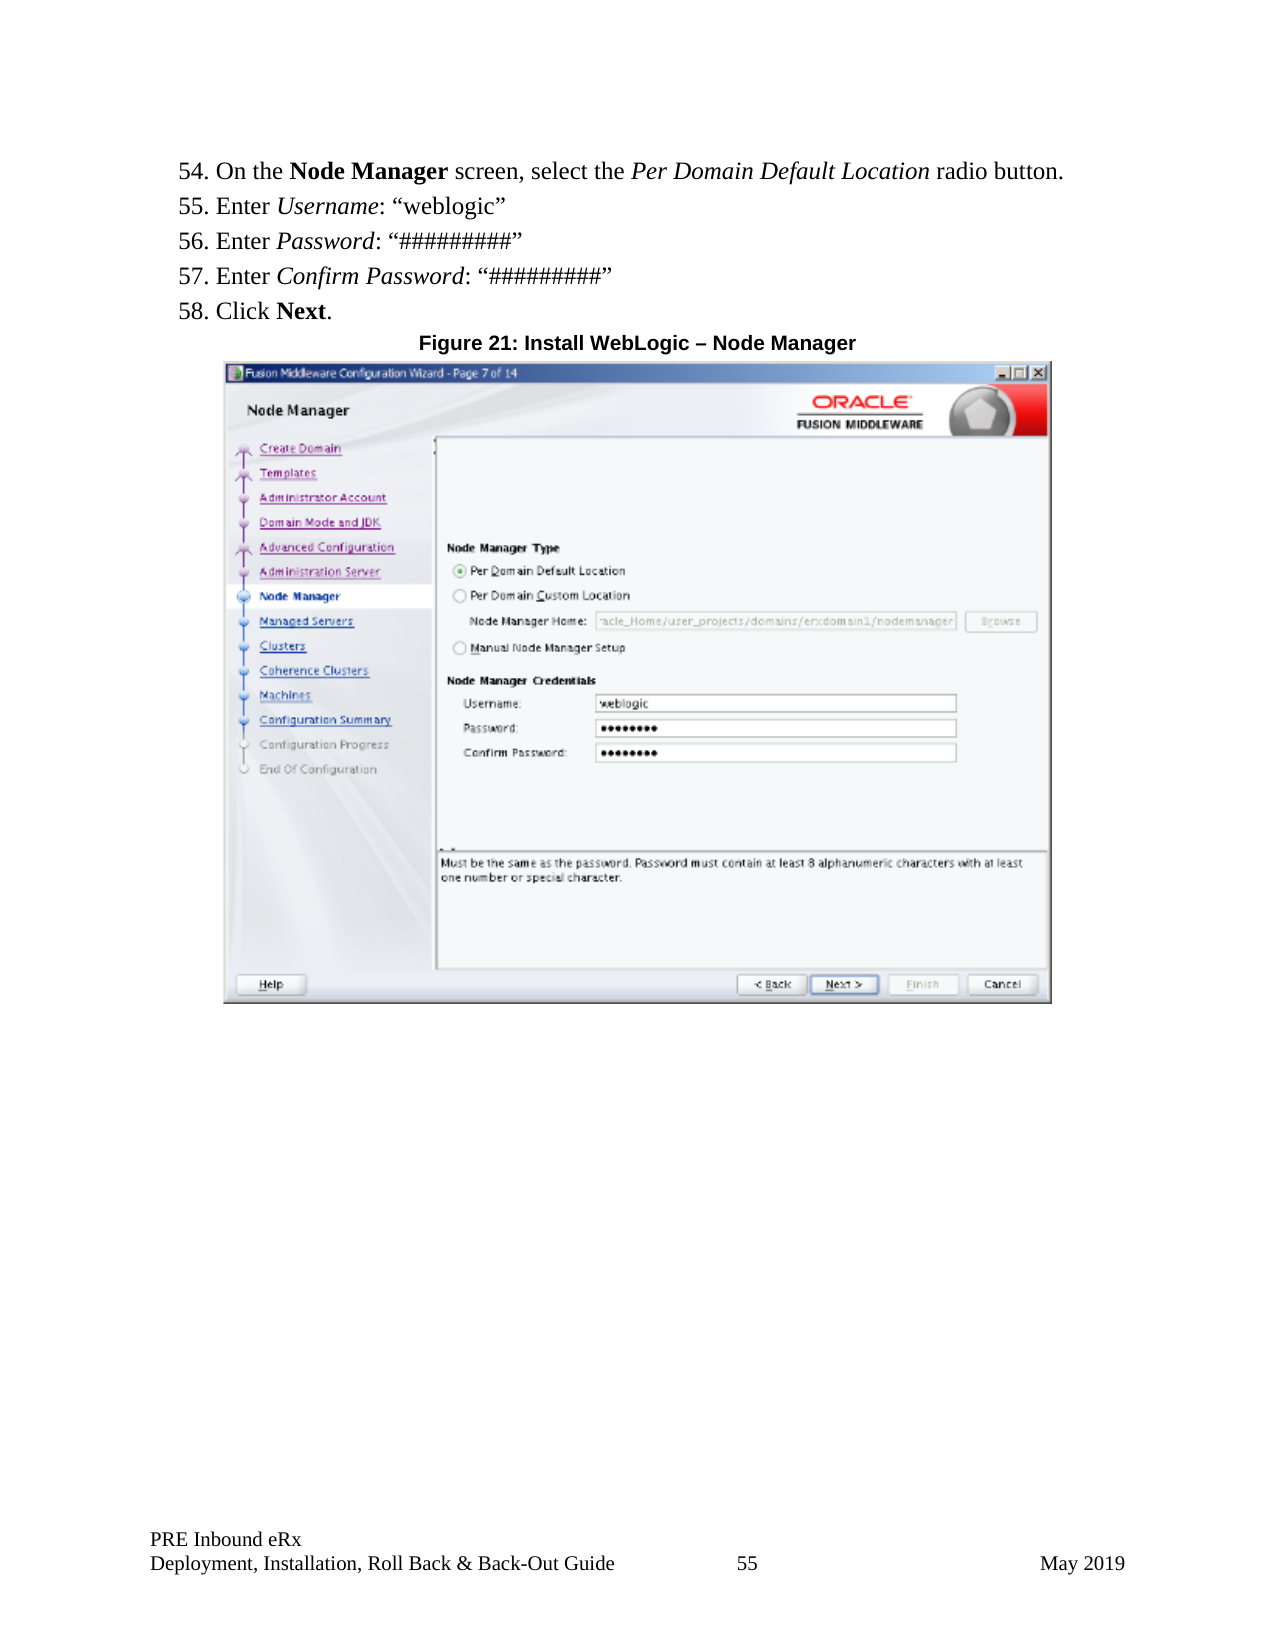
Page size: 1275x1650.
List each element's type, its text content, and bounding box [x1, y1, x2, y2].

text Click Next. [178, 296, 1125, 325]
text Figure 21: Install WebLogic – Node Manager [150, 331, 1125, 355]
picture [223, 361, 1052, 1004]
text Enter Confirm Password: “#########” [178, 261, 1125, 290]
text Enter Username: “weblogic” [178, 191, 1125, 220]
text Enter Password: “#########” [178, 226, 1125, 255]
text On the Node Manager screen, select the Per Domain Default Location radio button. [178, 156, 1125, 185]
